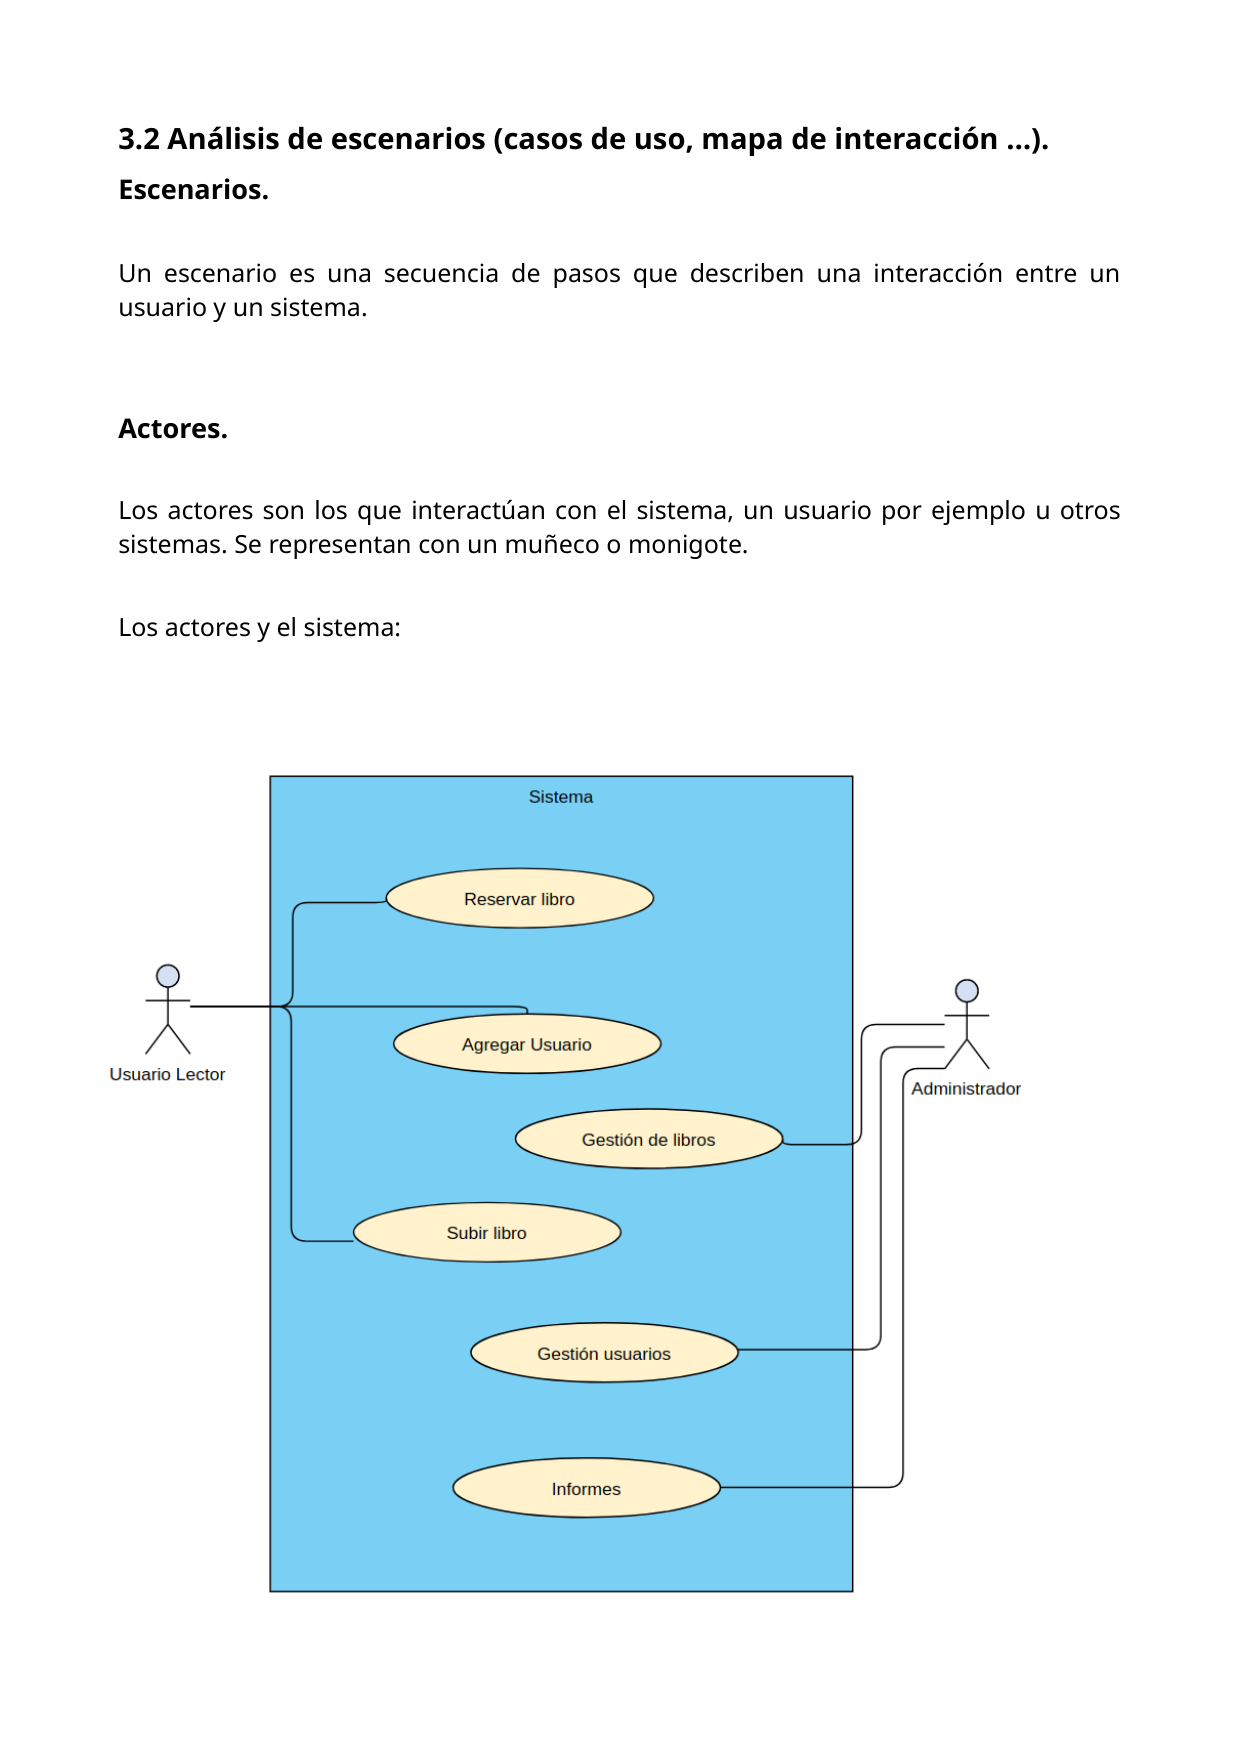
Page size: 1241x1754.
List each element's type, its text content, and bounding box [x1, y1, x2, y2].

text Un escenario es una secuencia de pasos que describen una interacción entre un usuario y un sistema. [118, 256, 1122, 324]
picture [7, 772, 1233, 1618]
text Escenarios. [118, 170, 1122, 207]
text Los actores son los que interactúan con el sistema, un usuario por ejemplo u otros sistemas. Se representan con un muñeco o monigote. [118, 493, 1122, 561]
text Los actores y el sistema: [118, 610, 1122, 644]
subtitle 3.2 Análisis de escenarios (casos de uso, mapa de interacción …). [118, 118, 1122, 158]
text Actores. [118, 410, 1122, 447]
